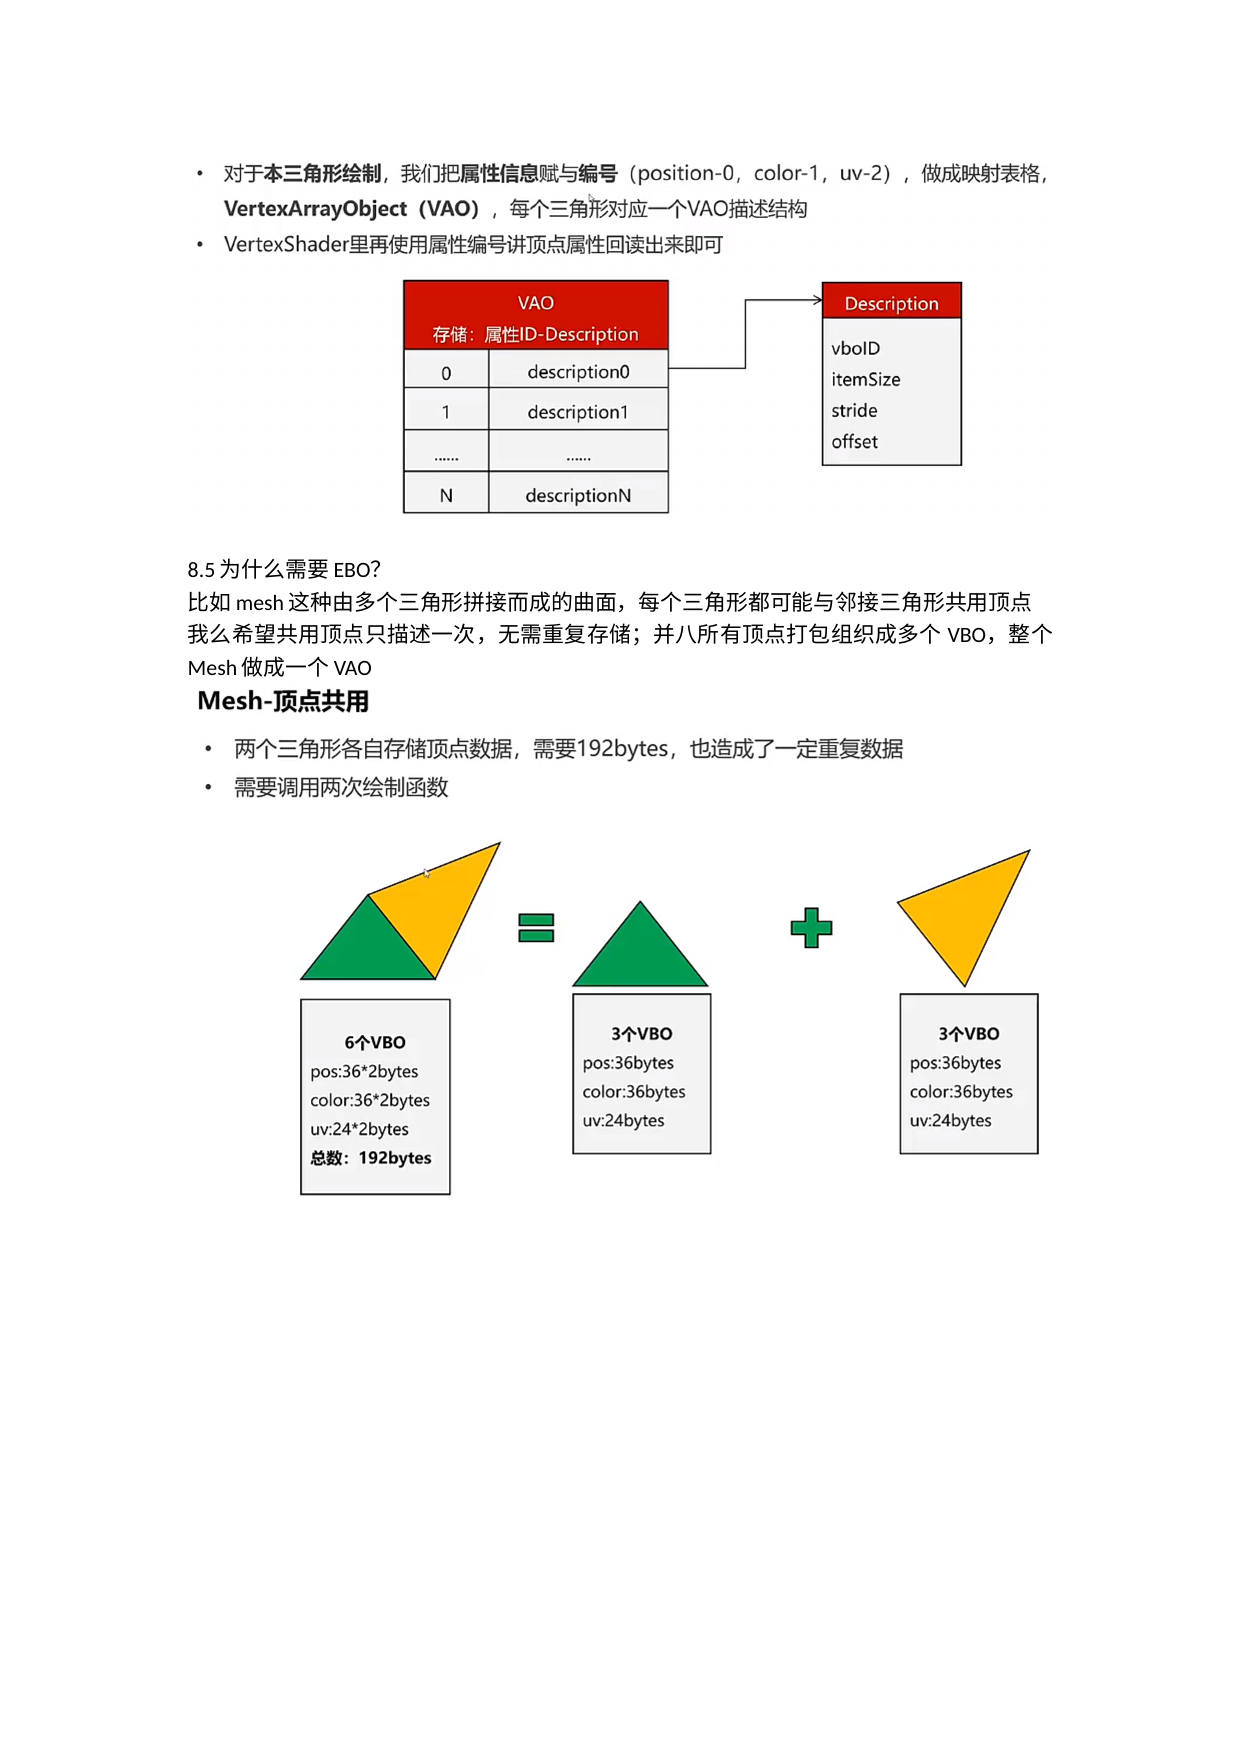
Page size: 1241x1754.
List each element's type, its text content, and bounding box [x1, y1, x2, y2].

list 我么希望共用顶点只描述一次，无需重复存储；并八所有顶点打包组织成多个VBO，整个Mesh做成一个VAO [187, 617, 1053, 682]
picture [187, 682, 1052, 1211]
picture [187, 162, 1053, 517]
list 比如mesh这种由多个三角形拼接而成的曲面，每个三角形都可能与邻接三角形共用顶点 [187, 584, 1053, 617]
list 8.5为什么需要EBO？ [187, 552, 1053, 584]
